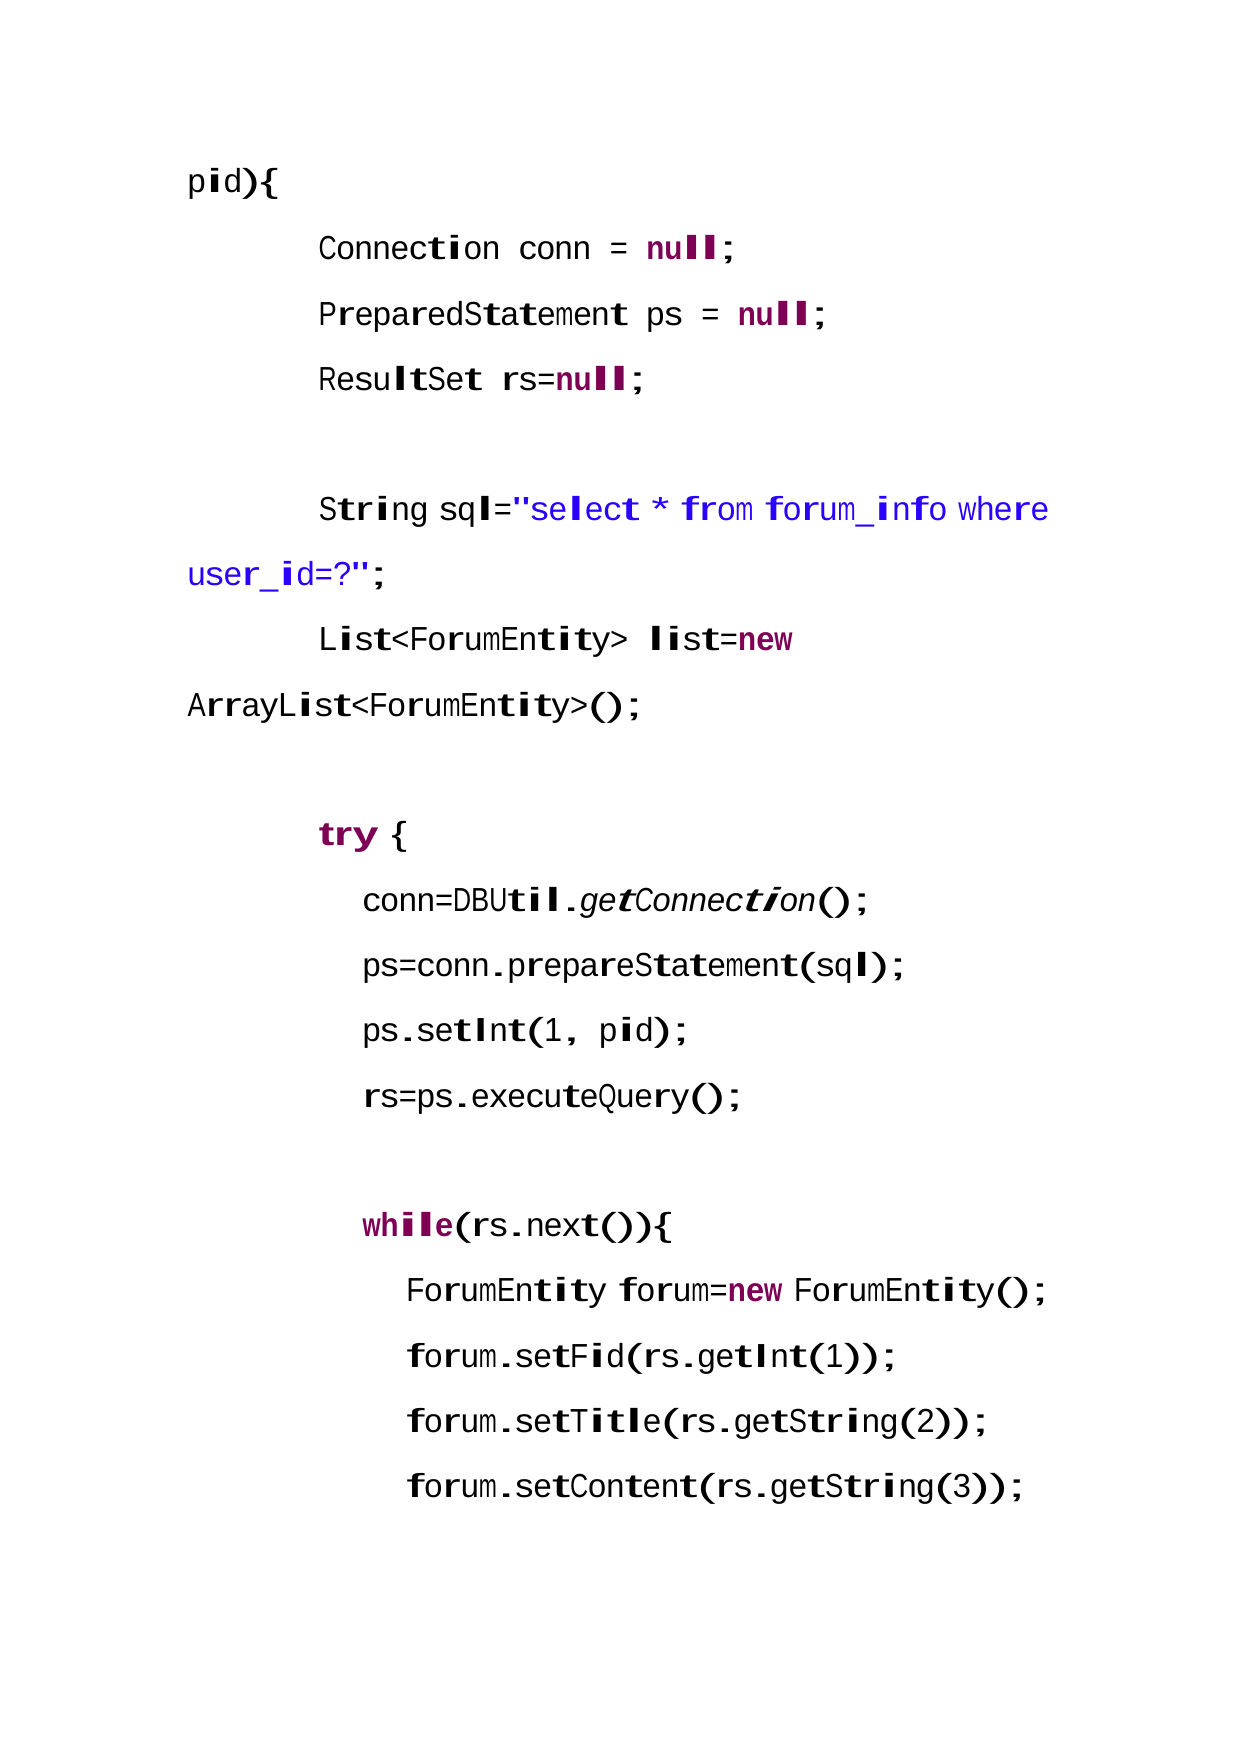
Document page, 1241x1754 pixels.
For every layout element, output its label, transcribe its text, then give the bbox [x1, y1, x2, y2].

text pid){ [187, 161, 283, 199]
text List<ForumEntity> list=new ArrayList<ForumEntity>(); [187, 619, 1190, 723]
text String sql="select * from forum_info where user_id=?"; [187, 489, 1190, 592]
text try { conn=DBUtil.getConnection(); ps=conn.prepareStatement(sql); ps.setInt(1, pid); rs=ps.executeQuery(); [318, 814, 916, 1114]
text ForumEntity forum=new ForumEntity(); forum.setFid(rs.getInt(1)); forum.setTitle(rs.getString(2)); forum.setContent(rs.getString(3)); [406, 1270, 1190, 1505]
text while(rs.next()){ [362, 1205, 1190, 1244]
text Connection conn = null; PreparedStatement ps = null; ResultSet rs=null; [318, 228, 992, 397]
